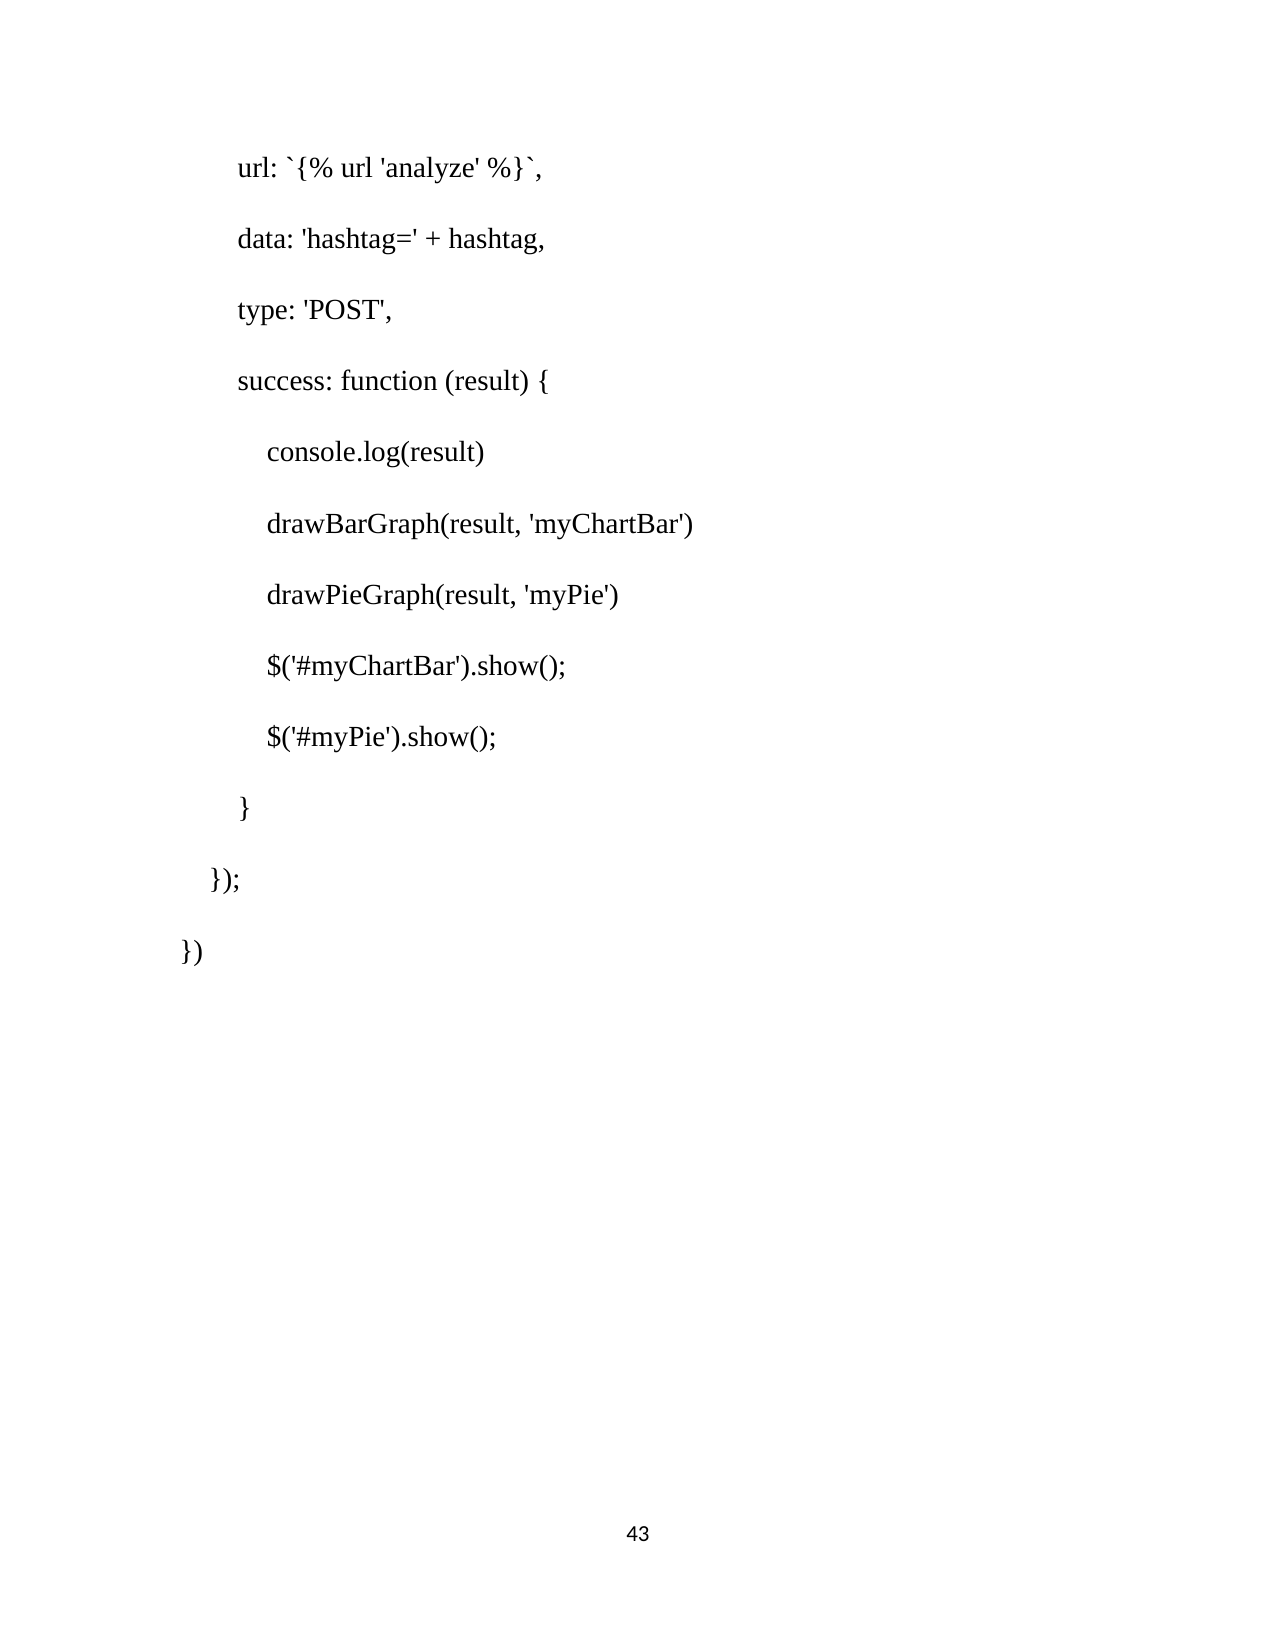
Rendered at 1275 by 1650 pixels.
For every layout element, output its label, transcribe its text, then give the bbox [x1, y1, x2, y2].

text type: 'POST', [150, 292, 1125, 326]
text $('#myPie').show(); [150, 719, 1125, 753]
text drawBarGraph(result, 'myChartBar') [150, 506, 1125, 539]
text $('#myChartBar').show(); [150, 648, 1125, 682]
text }) [150, 933, 1125, 966]
text success: function (result) { [150, 363, 1125, 397]
text console.log(result) [150, 434, 1125, 468]
text }); [150, 861, 1125, 895]
text url: `{% url 'analyze' %}`, [150, 150, 1125, 183]
text } [150, 790, 1125, 824]
text drawPieGraph(result, 'myPie') [150, 577, 1125, 610]
text data: 'hashtag=' + hashtag, [150, 221, 1125, 255]
